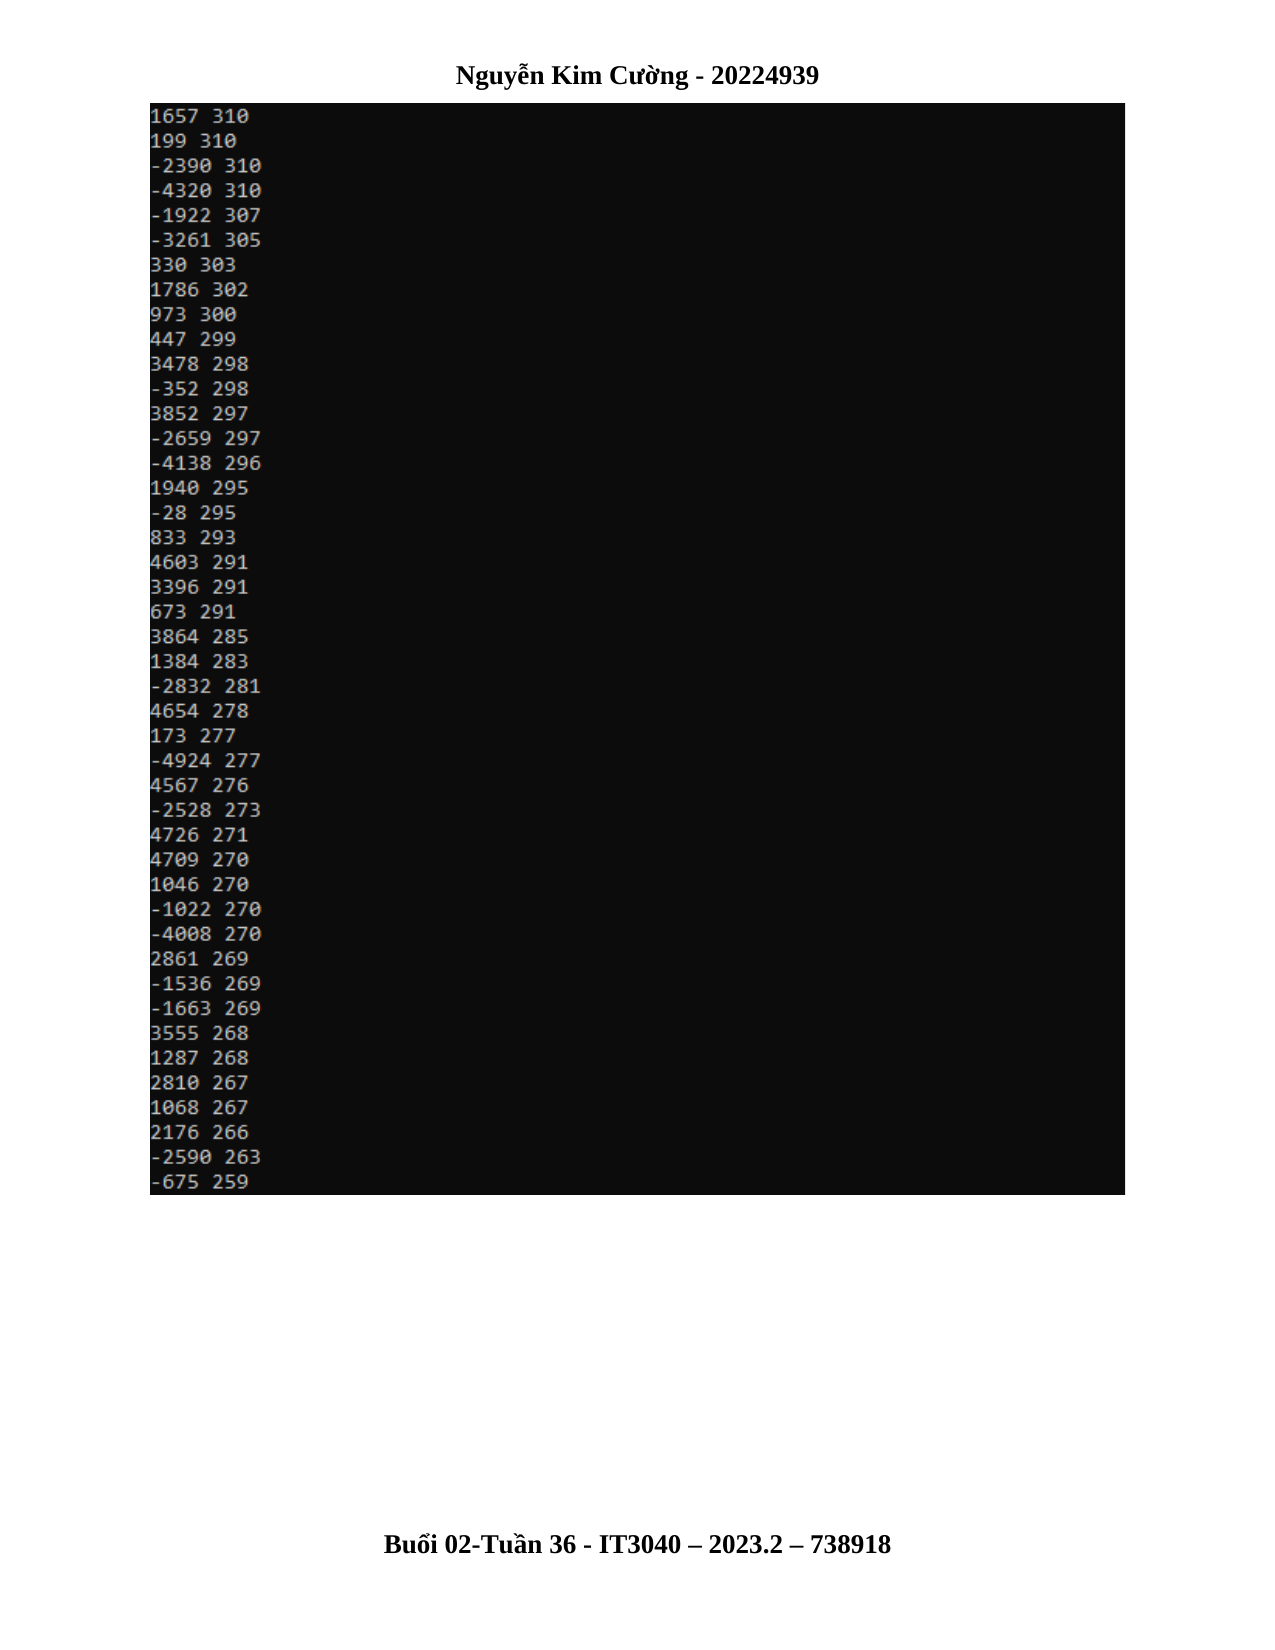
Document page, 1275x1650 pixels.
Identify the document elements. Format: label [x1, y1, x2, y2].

picture [150, 103, 1125, 1195]
